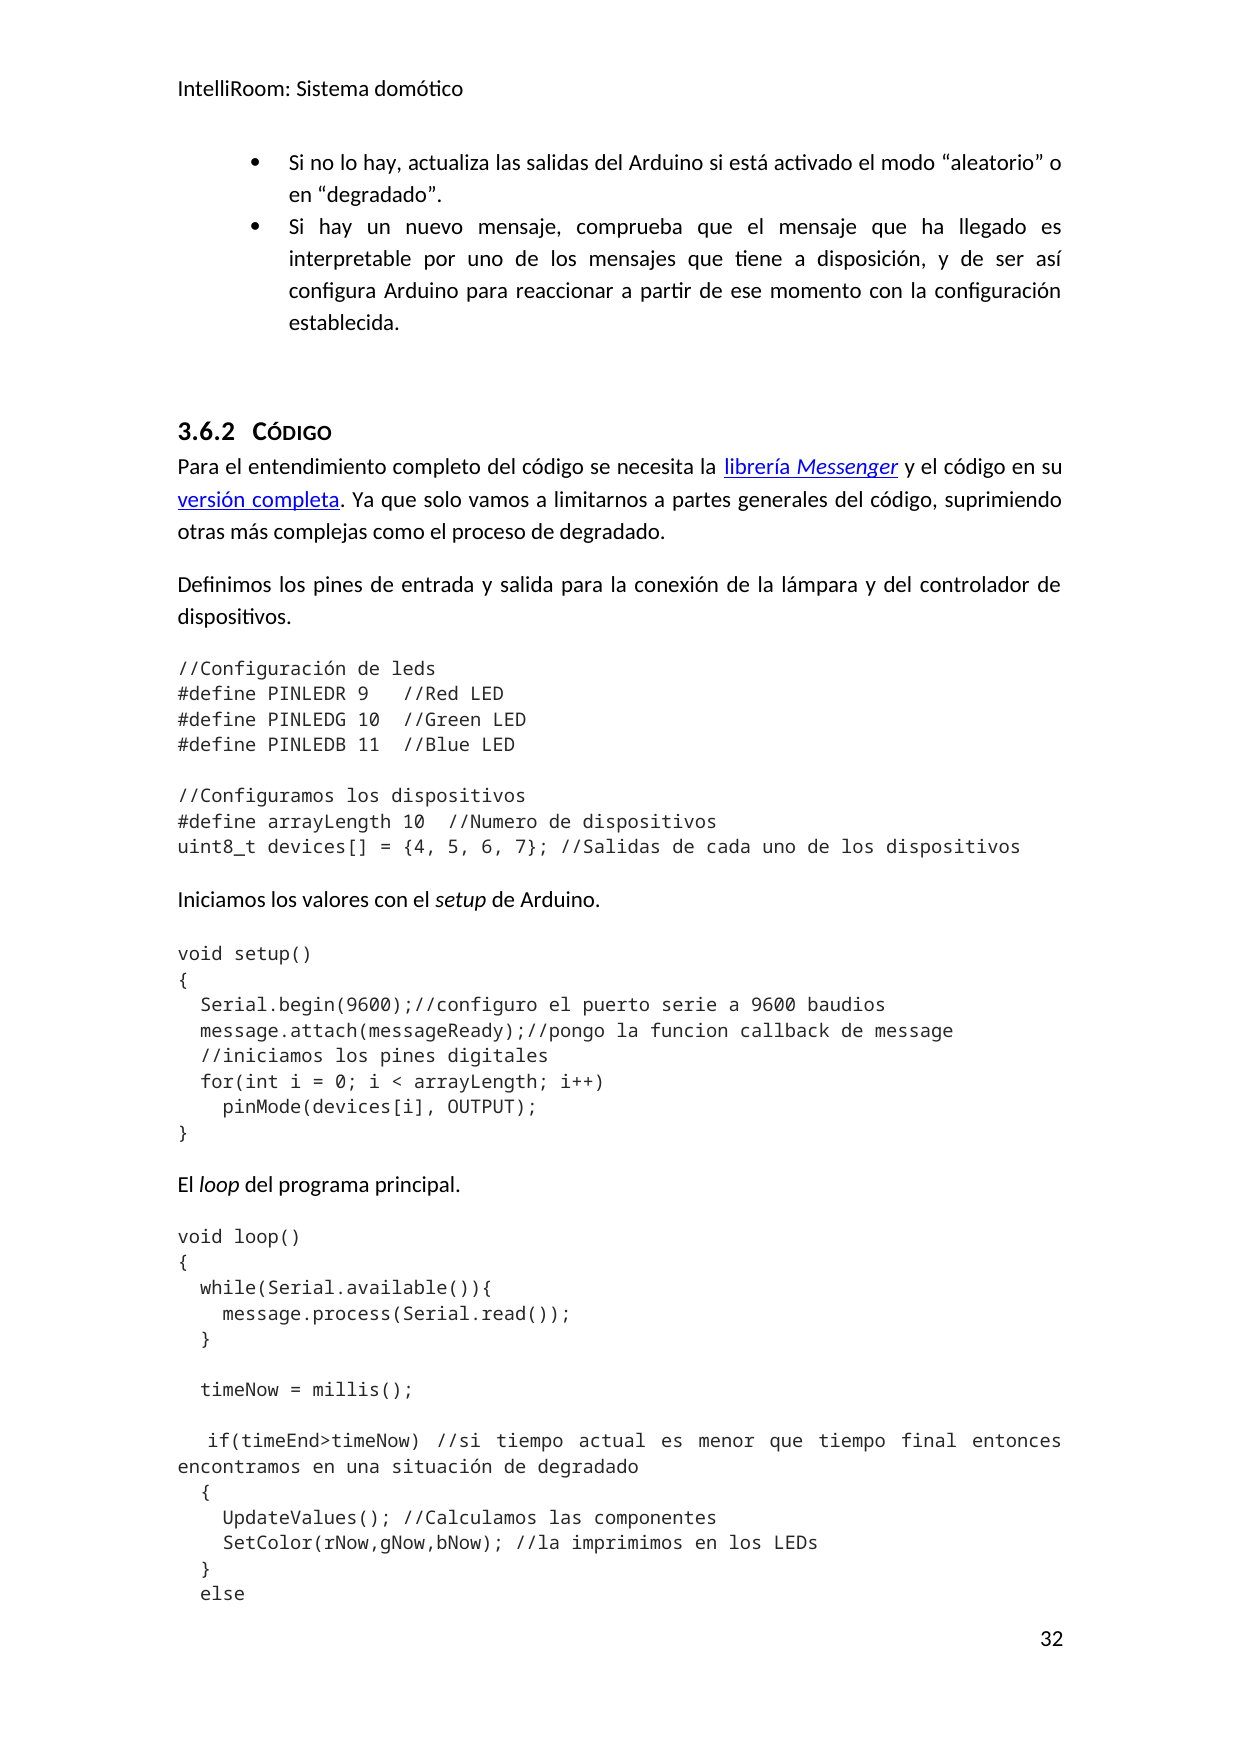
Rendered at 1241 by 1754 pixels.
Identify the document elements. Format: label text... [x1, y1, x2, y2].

text uint8_t devices[] = {4, 5, 6, 7}; //Salidas de cada uno de los dispositivos [177, 834, 1063, 859]
text } [177, 1325, 1063, 1351]
text if(timeEnd>timeNow) //si tiempo actual es menor que tiempo final entonces encontramos en una situación de degradado [177, 1427, 1063, 1478]
text { [177, 966, 1063, 992]
text timeNow = millis(); [177, 1376, 1063, 1402]
text Definimos los pines de entrada y salida para la conexión de la lámpara y del controlador de dispositivos. [177, 570, 1063, 630]
text //Configuramos los dispositivos [177, 783, 1063, 808]
text Iniciamos los valores con el setup de Arduino. [177, 885, 1063, 913]
text #define PINLEDG 10 //Green LED [177, 706, 1063, 732]
text message.process(Serial.read()); [177, 1300, 1063, 1325]
text message.attach(messageReady);//pongo la funcion callback de message [177, 1017, 1063, 1043]
text while(Serial.available()){ [177, 1274, 1063, 1300]
text #define arrayLength 10 //Numero de dispositivos [177, 808, 1063, 834]
subtitle Código [177, 414, 1063, 448]
text SetColor(rNow,gNow,bNow); //la imprimimos en los LEDs [177, 1529, 1063, 1555]
text //iniciamos los pines digitales [177, 1043, 1063, 1068]
text { [177, 1249, 1063, 1274]
text void loop() [177, 1223, 1063, 1249]
text UpdateValues(); //Calculamos las componentes [177, 1504, 1063, 1529]
text #define PINLEDB 11 //Blue LED [177, 732, 1063, 757]
list Si no lo hay, actualiza las salidas del Arduino si está activado el modo “aleatorio” o en “degradado”. [251, 148, 1063, 208]
text Serial.begin(9600);//configuro el puerto serie a 9600 baudios [177, 992, 1063, 1017]
text El loop del programa principal. [177, 1170, 1063, 1198]
text #define PINLEDR 9 //Red LED [177, 681, 1063, 706]
list Si hay un nuevo mensaje, comprueba que el mensaje que ha llegado es interpretable por uno de los mensajes que tiene a disposición, y de ser así configura Arduino para reaccionar a partir de ese momento con la configuración establecida. [251, 212, 1063, 337]
text Para el entendimiento completo del código se necesita la librería Messenger y el código en su versión completa. Ya que solo vamos a limitarnos a partes generales del código, suprimiendo otras más complejas como el proceso de degradado. [177, 452, 1063, 545]
text void setup() [177, 941, 1063, 966]
text //Configuración de leds [177, 655, 1063, 681]
text pinMode(devices[i], OUTPUT); [177, 1094, 1063, 1119]
text } [177, 1119, 1063, 1145]
text else [177, 1581, 1063, 1606]
text for(int i = 0; i < arrayLength; i++) [177, 1068, 1063, 1094]
text { [177, 1478, 1063, 1504]
text } [177, 1555, 1063, 1581]
